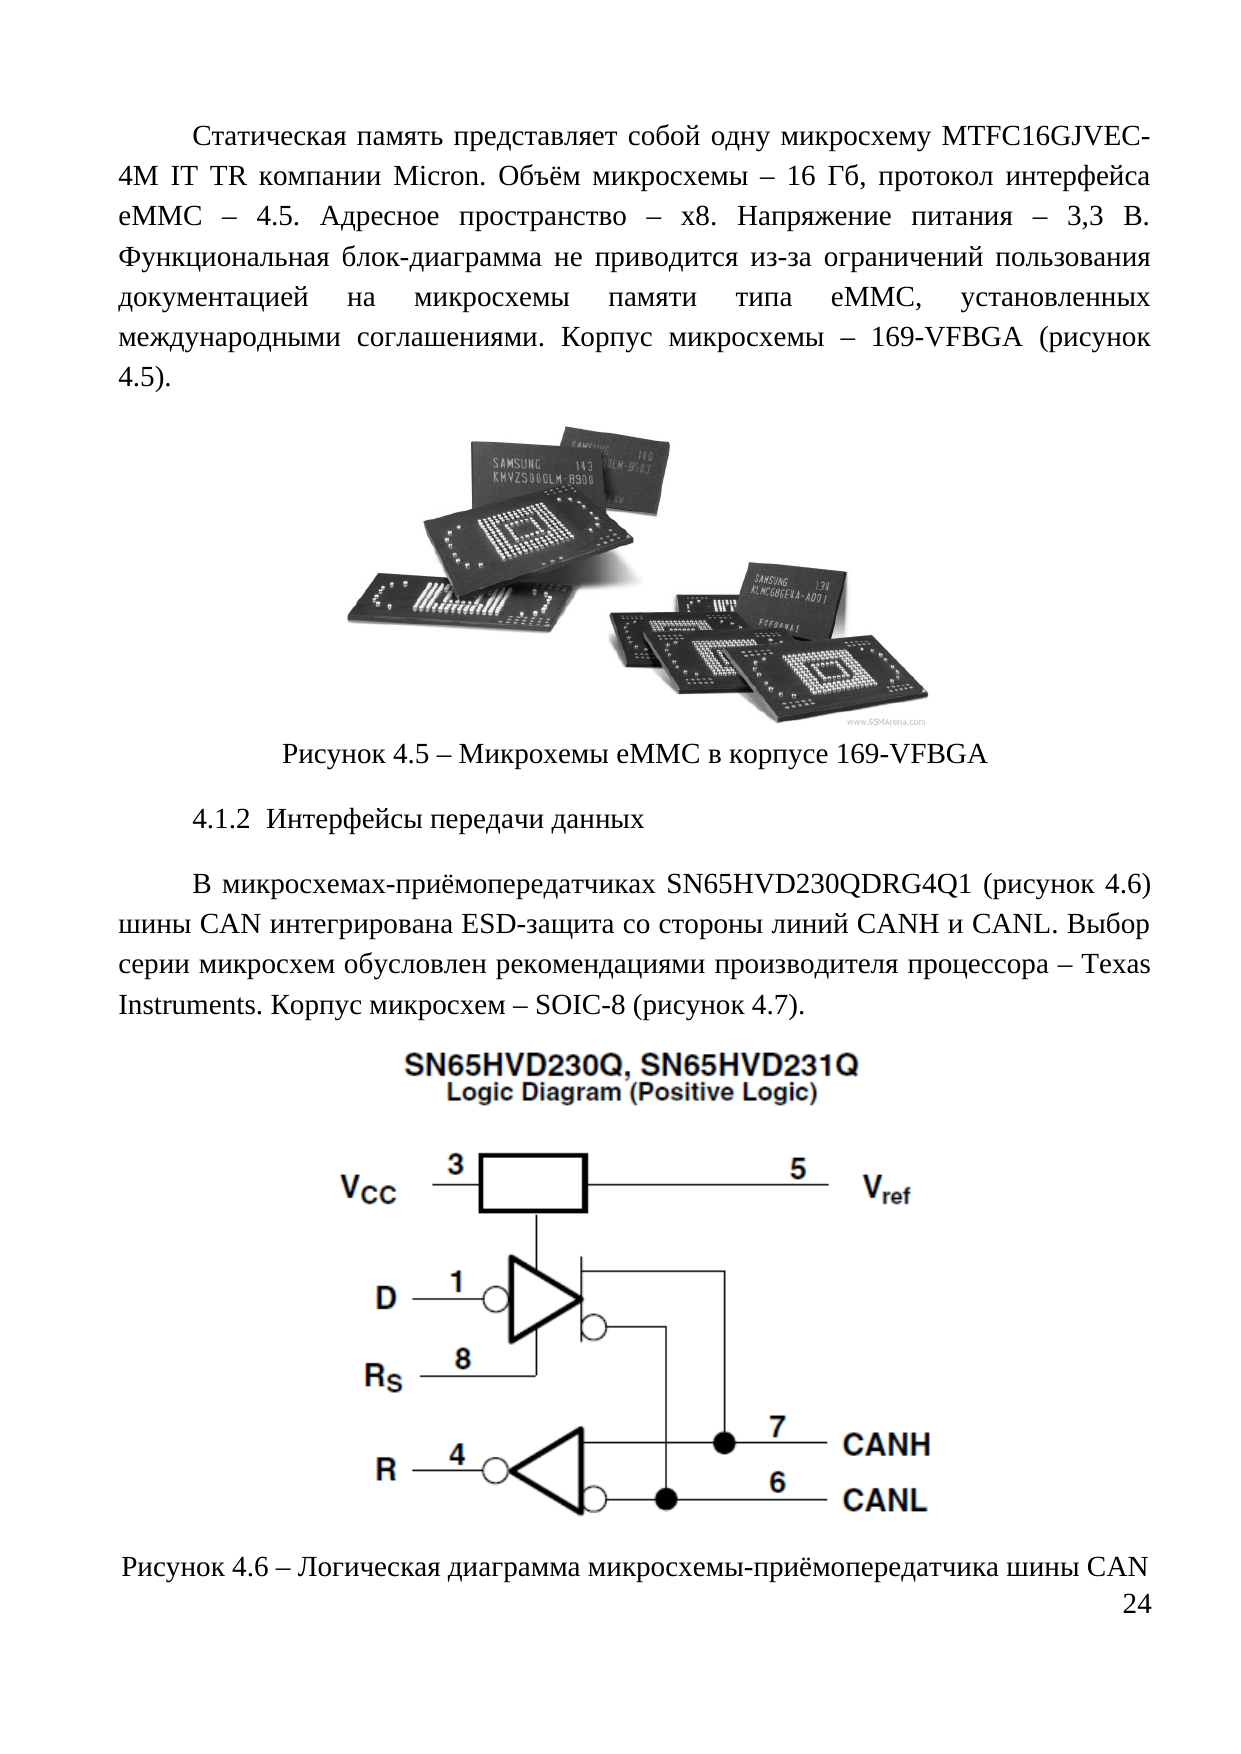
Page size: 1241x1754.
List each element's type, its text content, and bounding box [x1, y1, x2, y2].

text Рисунок 4.5 – Микрохемы eMMC в корпусе 169-VFBGA [118, 736, 1152, 769]
text В микросхемах-приёмопередатчиках SN65HVD230QDRG4Q1 (рисунок 4.6) шины CAN интегрирована ESD-защита со стороны линий CANH и CANL. Выбор серии микросхем обусловлен рекомендациями производителя процессора – Texas Instruments. Корпус микросхем – SOIC-8 (рисунок 4.7). [118, 866, 1152, 1020]
text Рисунок 4.6 – Логическая диаграмма микросхемы-приёмопередатчика шины CAN [118, 1549, 1152, 1583]
subtitle 4.1.2 Интерфейсы передачи данных [192, 801, 1152, 834]
picture [339, 1052, 930, 1518]
text Статическая память представляет собой одну микросхему MTFC16GJVEC-4M IT TR компании Micron. Объём микросхемы – 16 Гб, протокол интерфейса eMMC – 4.5. Адресное пространство – x8. Напряжение питания – 3,3 В. Функциональная блок-диаграмма не приводится из-за ограничений пользования документацией на микросхемы памяти типа eMMC, установленных международными соглашениями. Корпус микросхемы – 169-VFBGA (рисунок 4.5). [118, 118, 1152, 393]
